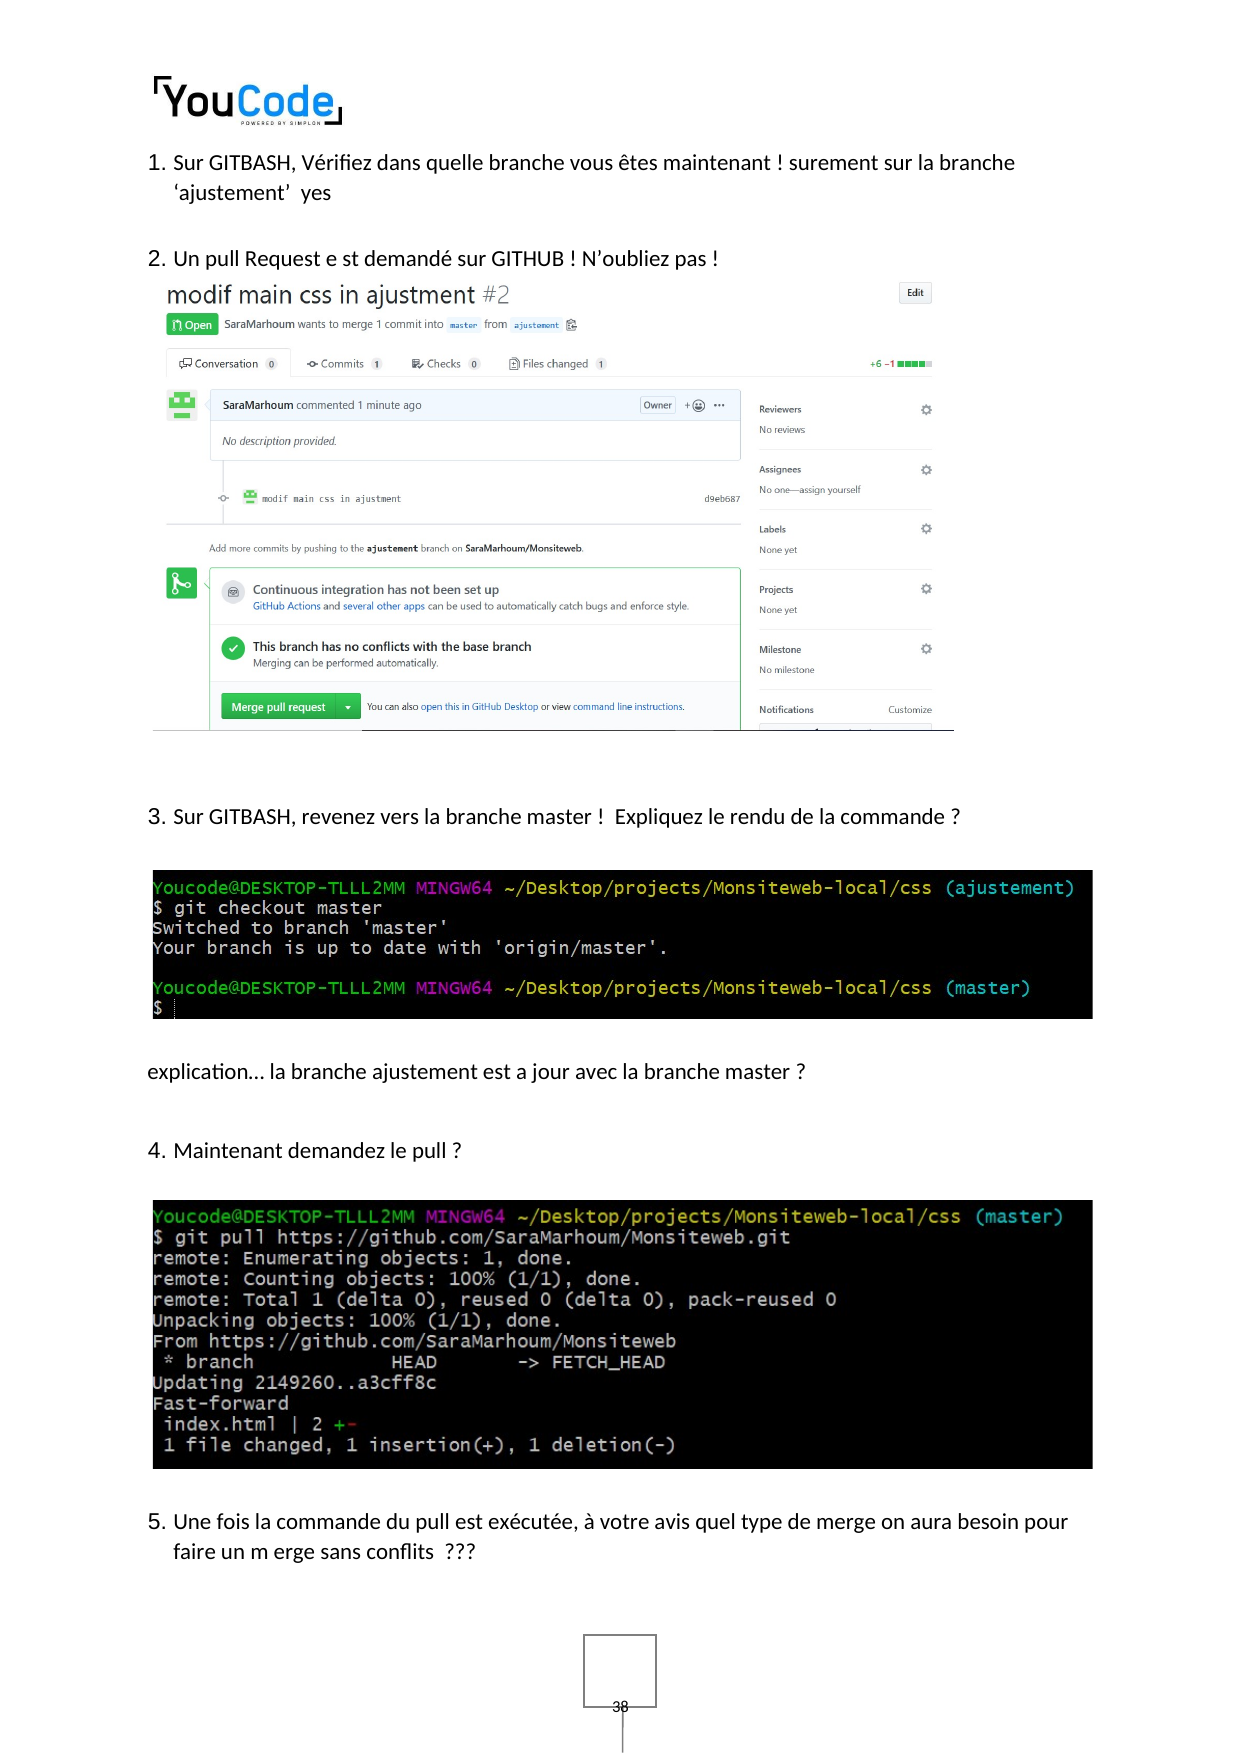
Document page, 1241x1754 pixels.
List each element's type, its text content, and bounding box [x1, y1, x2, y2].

text explication… la branche ajustement est a jour avec la branche master ? [147, 1057, 1082, 1085]
list Sur GITBASH, Vérifiez dans quelle branche vous êtes maintenant ! surement sur la branche ‘ajustement’ yes [148, 148, 1082, 206]
list Un pull Request e st demandé sur GITHUB ! N’oubliez pas ! [148, 244, 1082, 272]
picture [147, 73, 349, 128]
picture [152, 1200, 1093, 1469]
list Une fois la commande du pull est exécutée, à votre avis quel type de merge on aura besoin pour faire un m erge sans conflits ??? [148, 1507, 1082, 1565]
picture [152, 280, 954, 731]
list Sur GITBASH, revenez vers la branche master ! Expliquez le rendu de la commande ? [148, 802, 1082, 830]
list Maintenant demandez le pull ? [148, 1137, 1082, 1165]
picture [152, 870, 1093, 1019]
